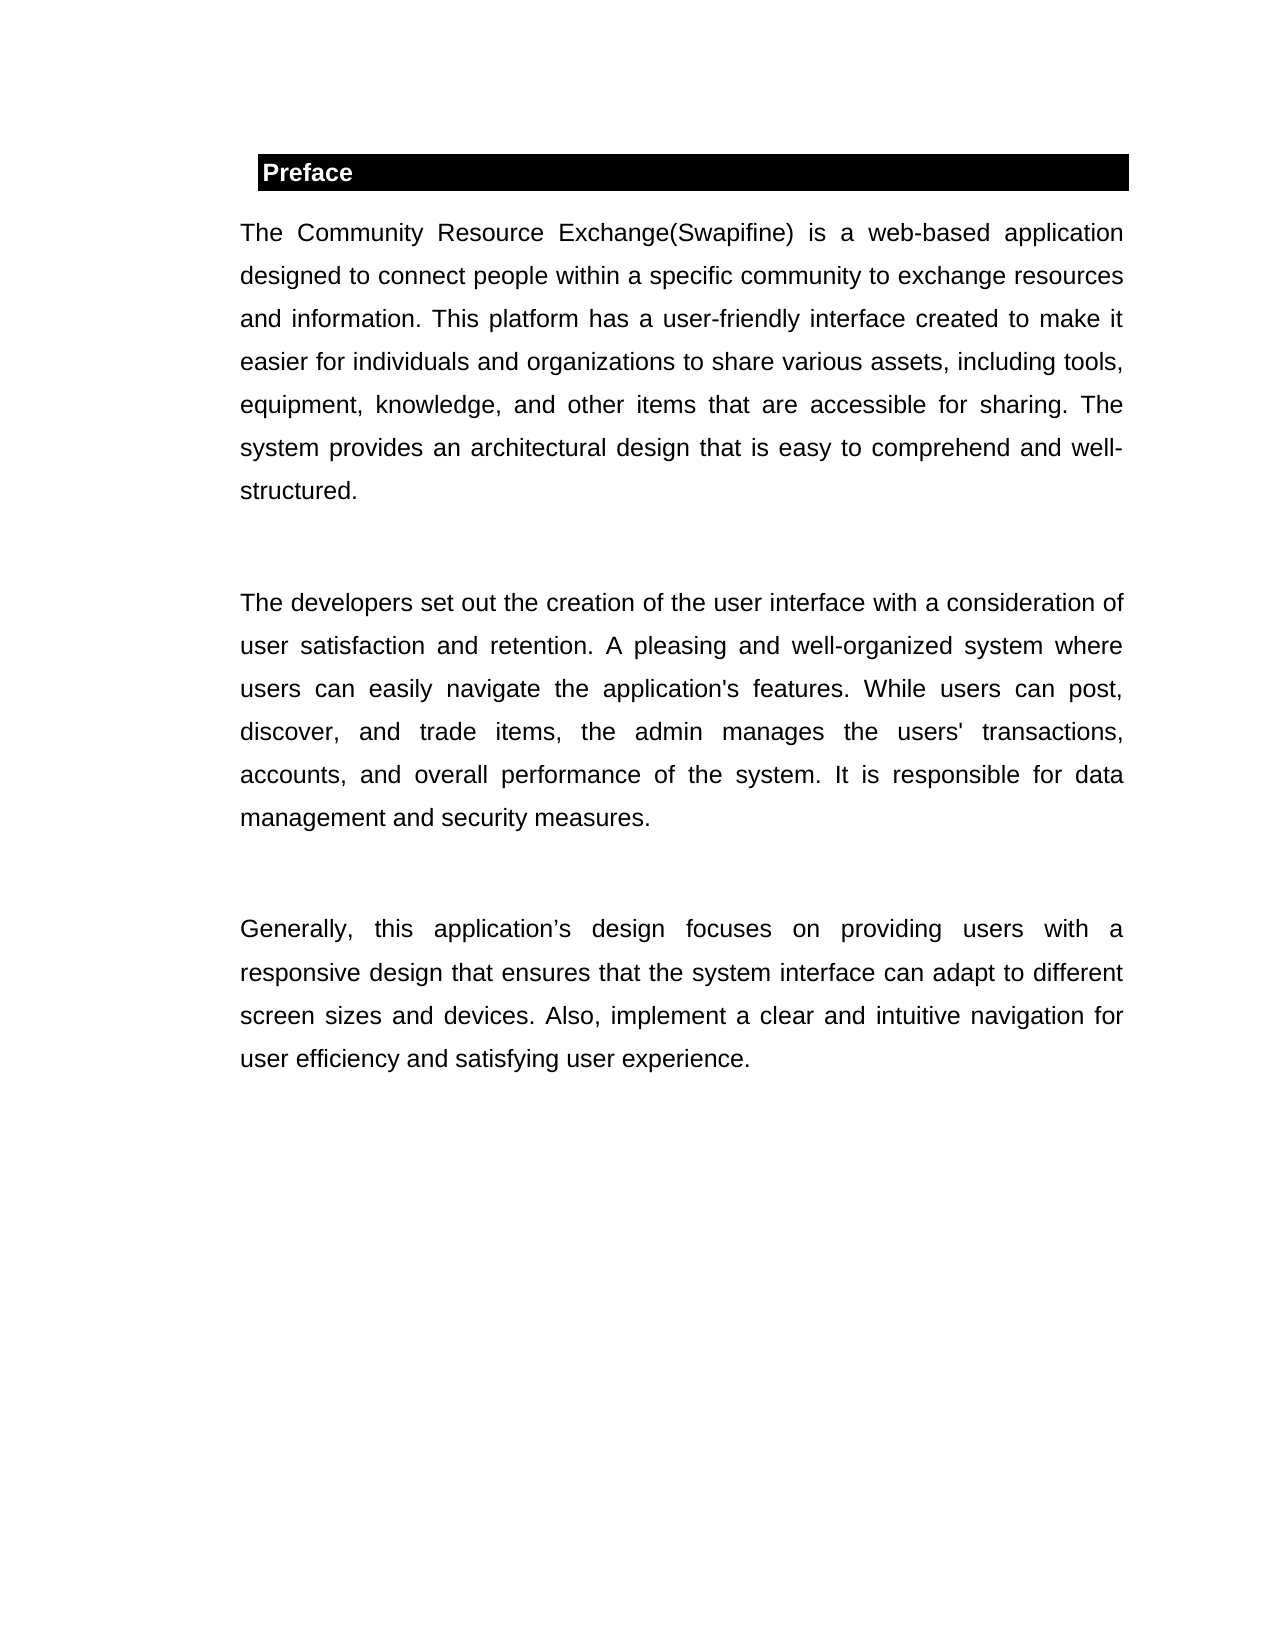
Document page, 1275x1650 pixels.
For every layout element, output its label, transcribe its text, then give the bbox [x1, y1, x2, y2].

text Preface [260, 156, 1127, 189]
text The developers set out the creation of the user interface with a consideration of user satisfaction and retention. A pleasing and well-organized system where users can easily navigate the application's features. While users can post, discover, and trade items, the admin manages the users' transactions, accounts, and overall performance of the system. It is responsible for data management and security measures. [240, 588, 1125, 832]
text Generally, this application’s design focuses on providing users with a responsive design that ensures that the system interface can adapt to different screen sizes and devices. Also, implement a clear and intuitive navigation for user efficiency and satisfying user experience. [240, 914, 1125, 1073]
text The Community Resource Exchange(Swapifine) is a web-based application designed to connect people within a specific community to exchange resources and information. This platform has a user-friendly interface created to make it easier for individuals and organizations to share various assets, including tools, equipment, knowledge, and other items that are accessible for sharing. The system provides an architectural design that is easy to comprehend and well-structured. [240, 218, 1125, 505]
